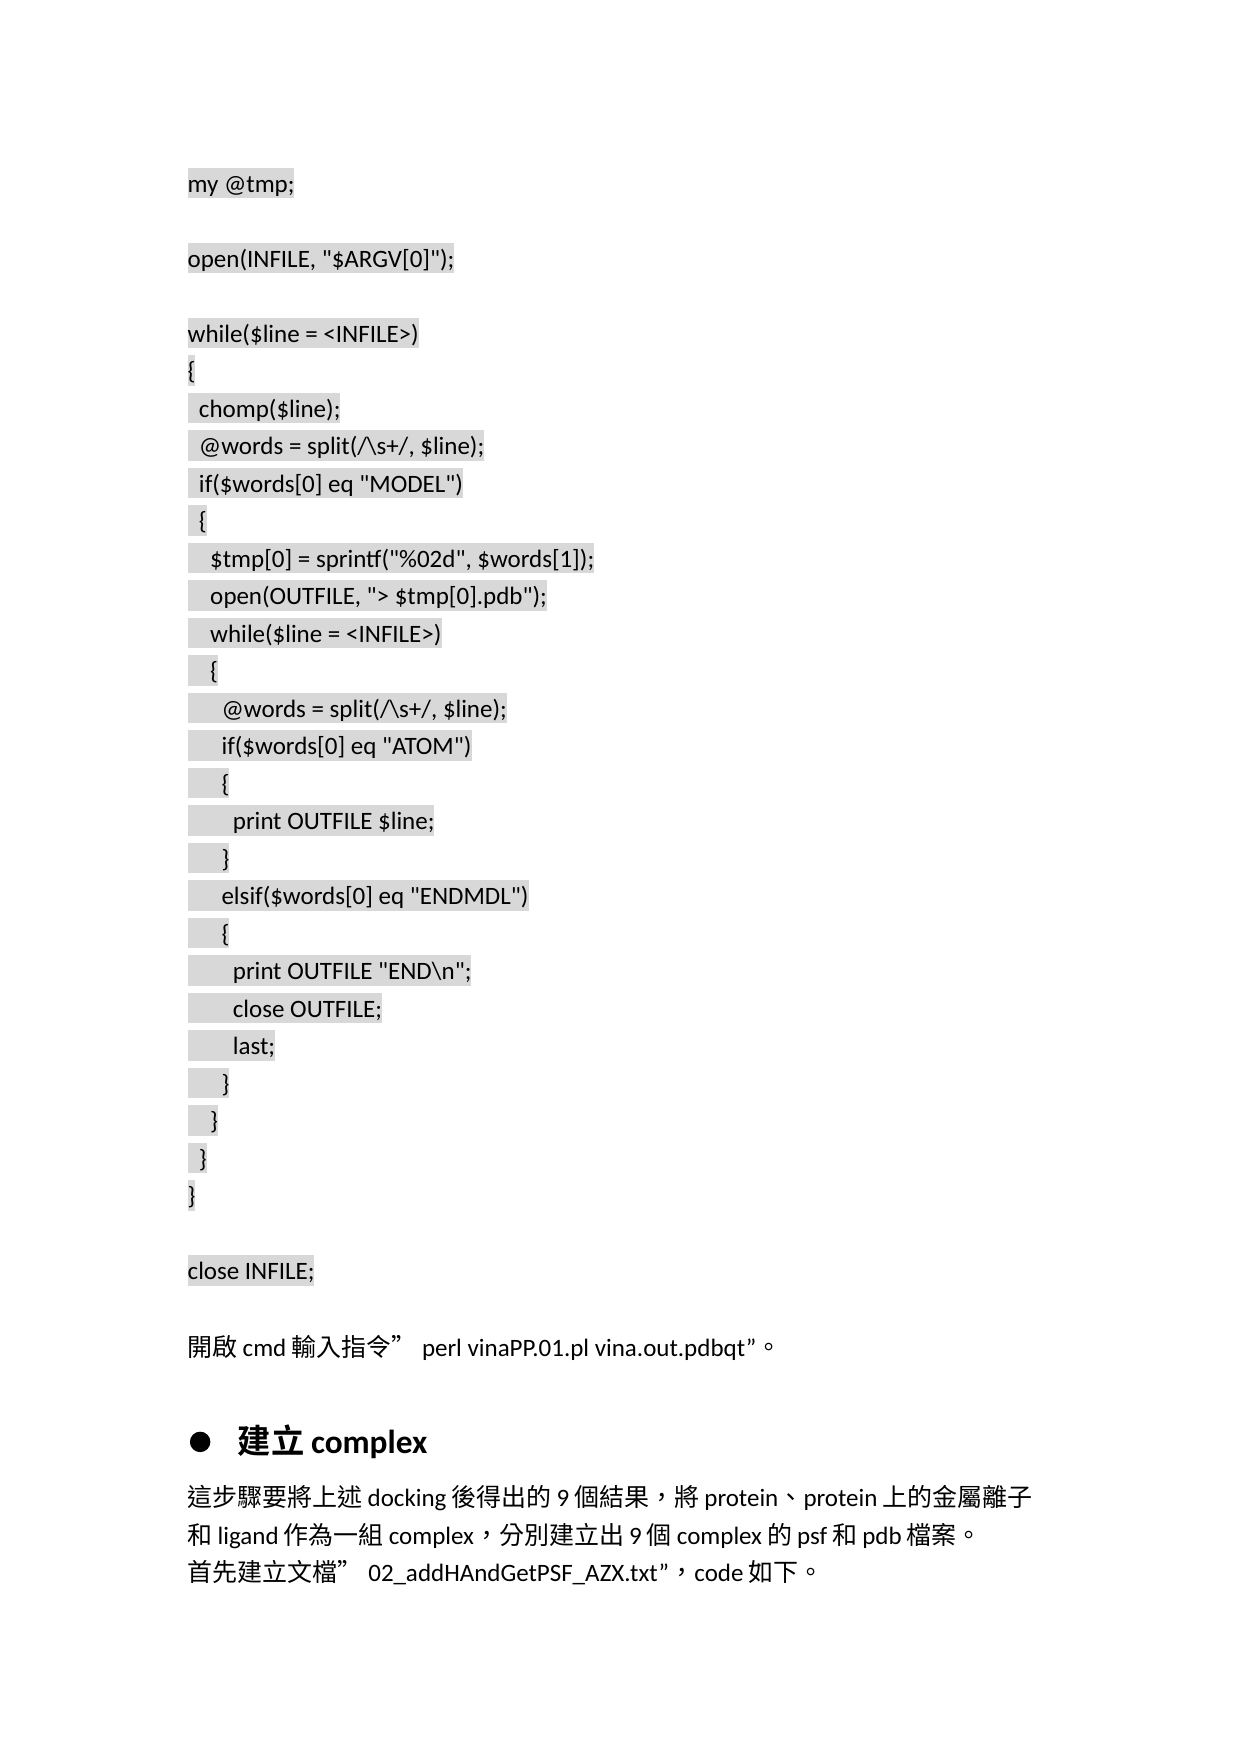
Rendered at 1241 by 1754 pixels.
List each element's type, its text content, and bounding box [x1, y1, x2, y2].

text while($line = <INFILE>) [187, 314, 1053, 352]
text } [187, 1064, 1053, 1102]
text } [187, 1102, 1053, 1139]
text { [187, 502, 1053, 539]
text close INFILE; [187, 1252, 1053, 1289]
text @words = split(/\s+/, $line); [187, 427, 1053, 464]
text } [187, 839, 1053, 877]
text last; [187, 1027, 1053, 1064]
text print OUTFILE "END\n"; [187, 952, 1053, 989]
text chomp($line); [187, 389, 1053, 427]
text open(INFILE, "$ARGV[0]"); [187, 239, 1053, 277]
text if($words[0] eq "MODEL") [187, 464, 1053, 502]
text $tmp[0] = sprintf("%02d", $words[1]); [187, 539, 1053, 577]
text } [187, 1139, 1053, 1177]
text print OUTFILE $line; [187, 802, 1053, 839]
text @words = split(/\s+/, $line); [187, 689, 1053, 727]
text { [187, 914, 1053, 952]
text 開啟cmd輸入指令” perl vinaPP.01.pl vina.out.pdbqt”。 [187, 1327, 1053, 1364]
text if($words[0] eq "ATOM") [187, 727, 1053, 764]
text close OUTFILE; [187, 989, 1053, 1027]
text { [187, 652, 1053, 689]
text { [187, 352, 1053, 389]
text open(OUTFILE, "> $tmp[0].pdb"); [187, 577, 1053, 614]
text my @tmp; [187, 164, 1053, 202]
text 首先建立文檔” 02_addHAndGetPSF_AZX.txt”，code如下。 [187, 1552, 1053, 1589]
text } [187, 1177, 1053, 1214]
text { [187, 764, 1053, 802]
list 建立complex [187, 1402, 1053, 1477]
text elsif($words[0] eq "ENDMDL") [187, 877, 1053, 914]
text while($line = <INFILE>) [187, 614, 1053, 652]
text 這步驟要將上述docking後得出的9個結果，將protein、protein上的金屬離子和ligand作為一組complex，分別建立出9個complex的psf和pdb檔案。 [187, 1477, 1053, 1552]
